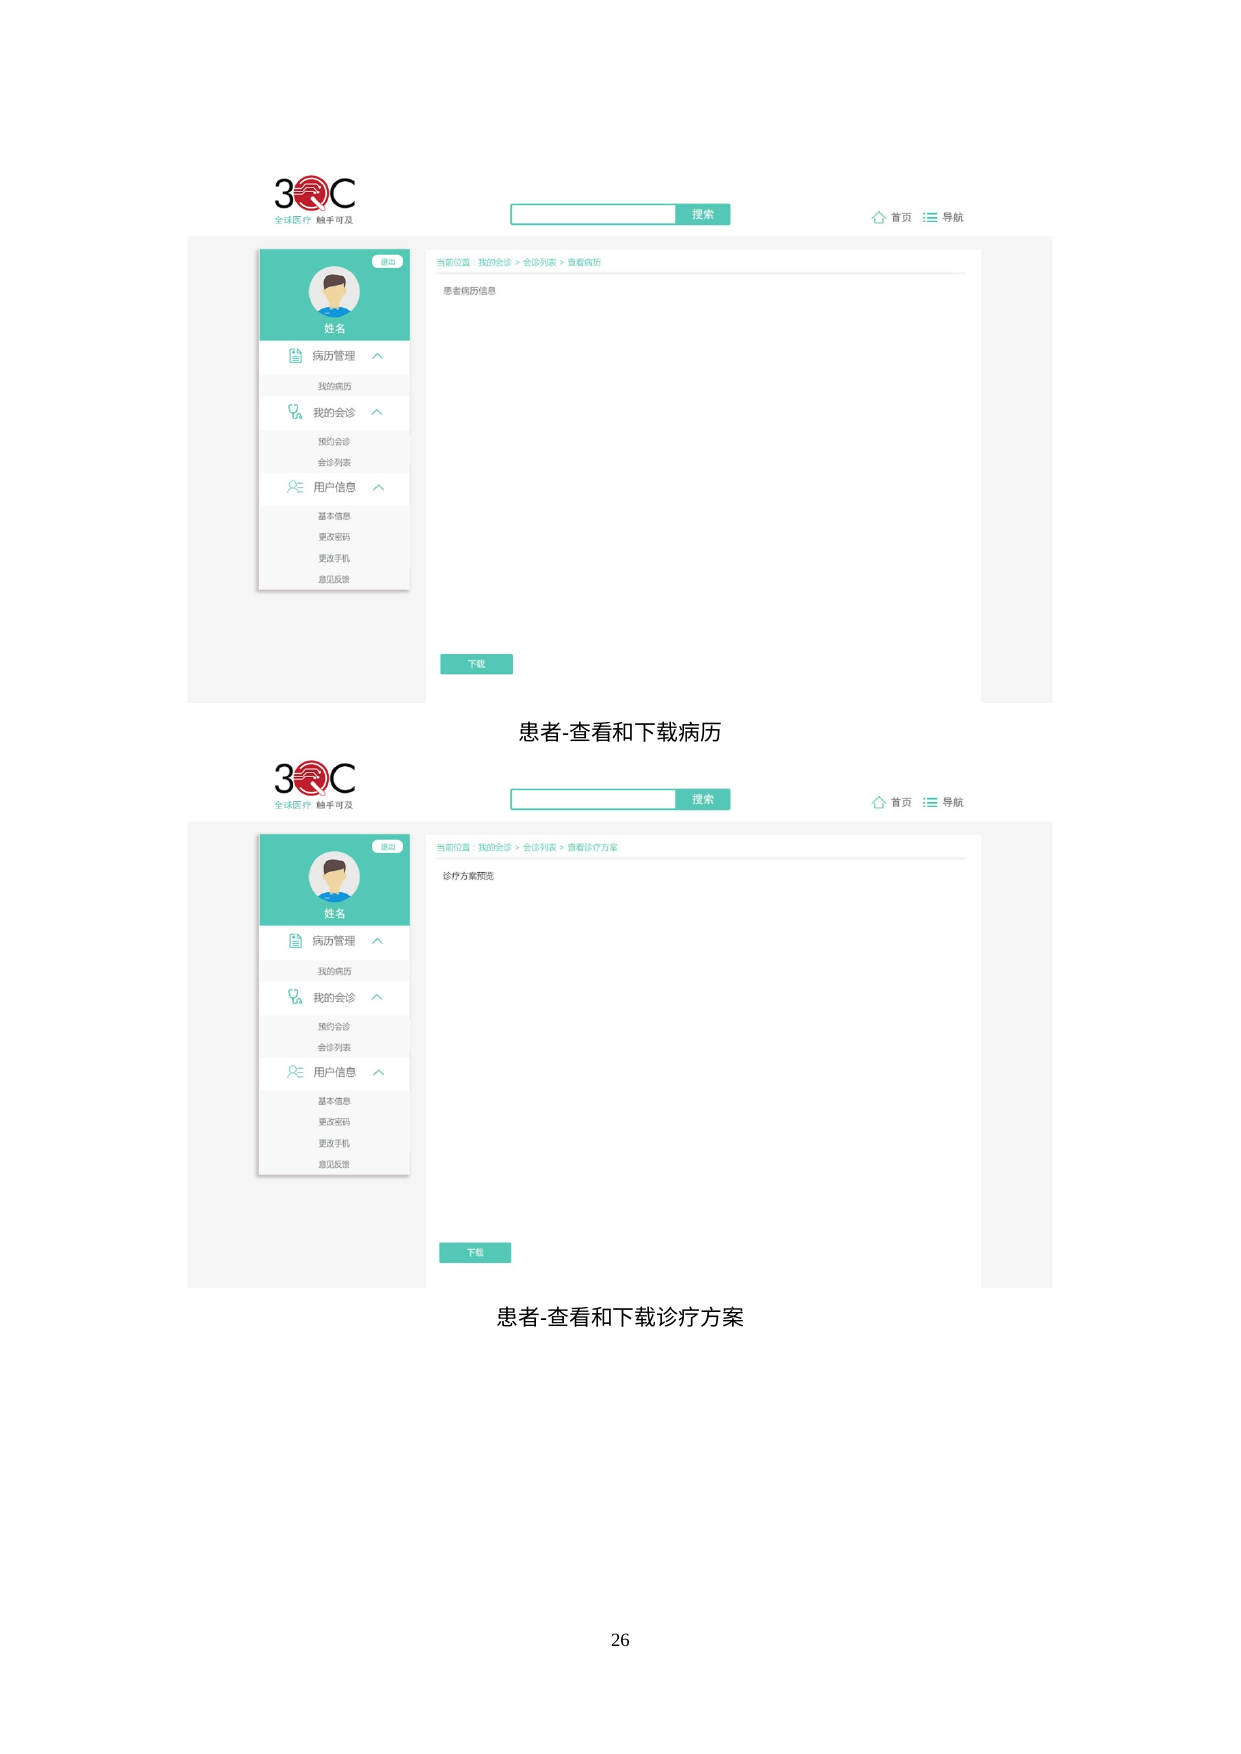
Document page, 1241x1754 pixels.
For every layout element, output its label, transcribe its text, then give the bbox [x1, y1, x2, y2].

text 患者-查看和下载诊疗方案 [187, 1299, 1053, 1332]
picture [187, 747, 1053, 1288]
picture [187, 162, 1053, 703]
text 患者-查看和下载病历 [187, 714, 1053, 747]
